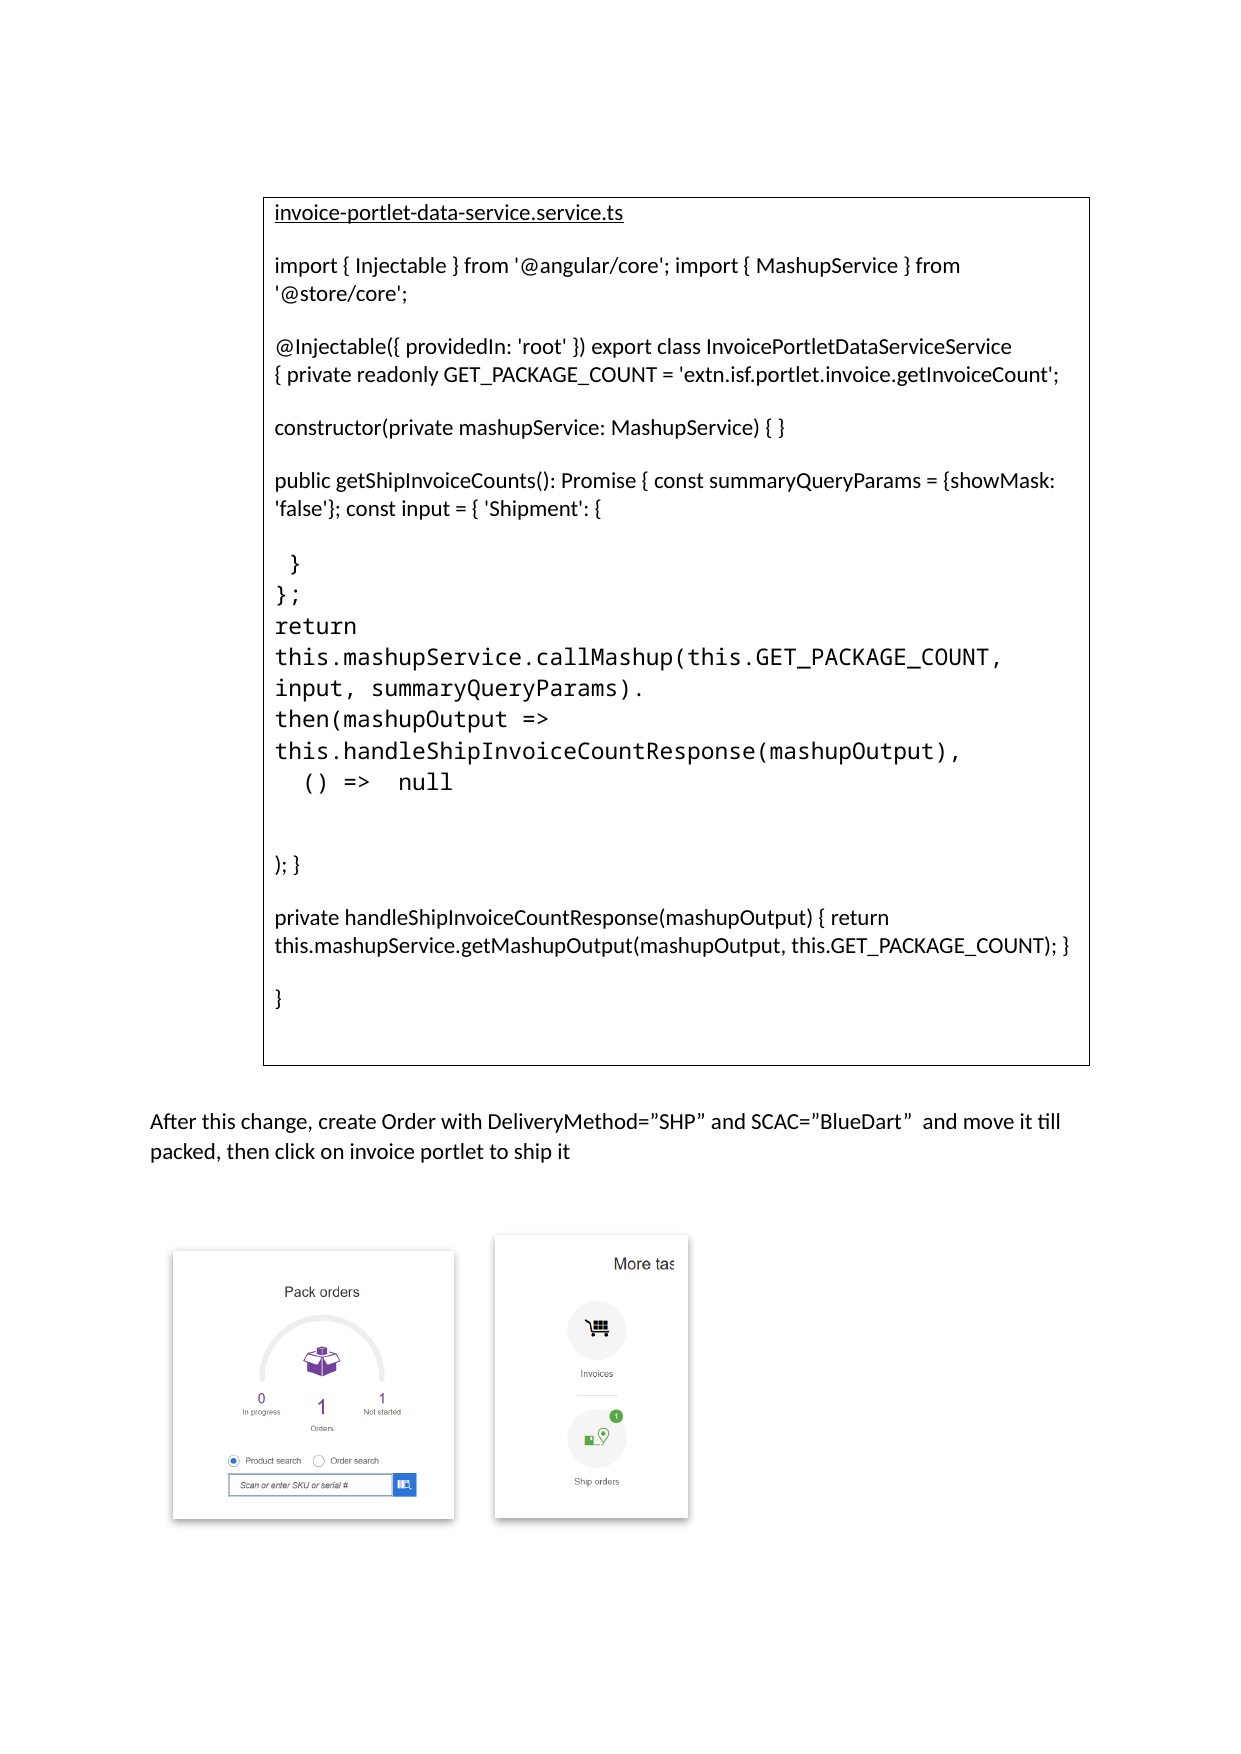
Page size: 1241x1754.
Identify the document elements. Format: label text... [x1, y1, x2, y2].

text After this change, create Order with DeliveryMethod=”SHP” and SCAC=”BlueDart” and move it till packed, then click on invoice portlet to ship it [150, 1107, 1090, 1165]
table_header invoice-portlet-data-service.service.ts import { Injectable } from '@angular/core'; import { MashupService } from '@store/core'; @Injectable({ providedIn: 'root' }) export class InvoicePortletDataServiceService { private readonly GET_PACKAGE_COUNT = 'extn.isf.portlet.invoice.getInvoiceCount'; constructor(private mashupService: MashupService) { } public getShipInvoiceCounts(): Promise { const summaryQueryParams = {showMask: 'false'}; const input = { 'Shipment': { } }; return this.mashupService.callMashup(this.GET_PACKAGE_COUNT, input, summaryQueryParams). then(mashupOutput => this.handleShipInvoiceCountResponse(mashupOutput), () => null ); } private handleShipInvoiceCountResponse(mashupOutput) { return this.mashupService.getMashupOutput(mashupOutput, this.GET_PACKAGE_COUNT); } } [264, 198, 1089, 1065]
